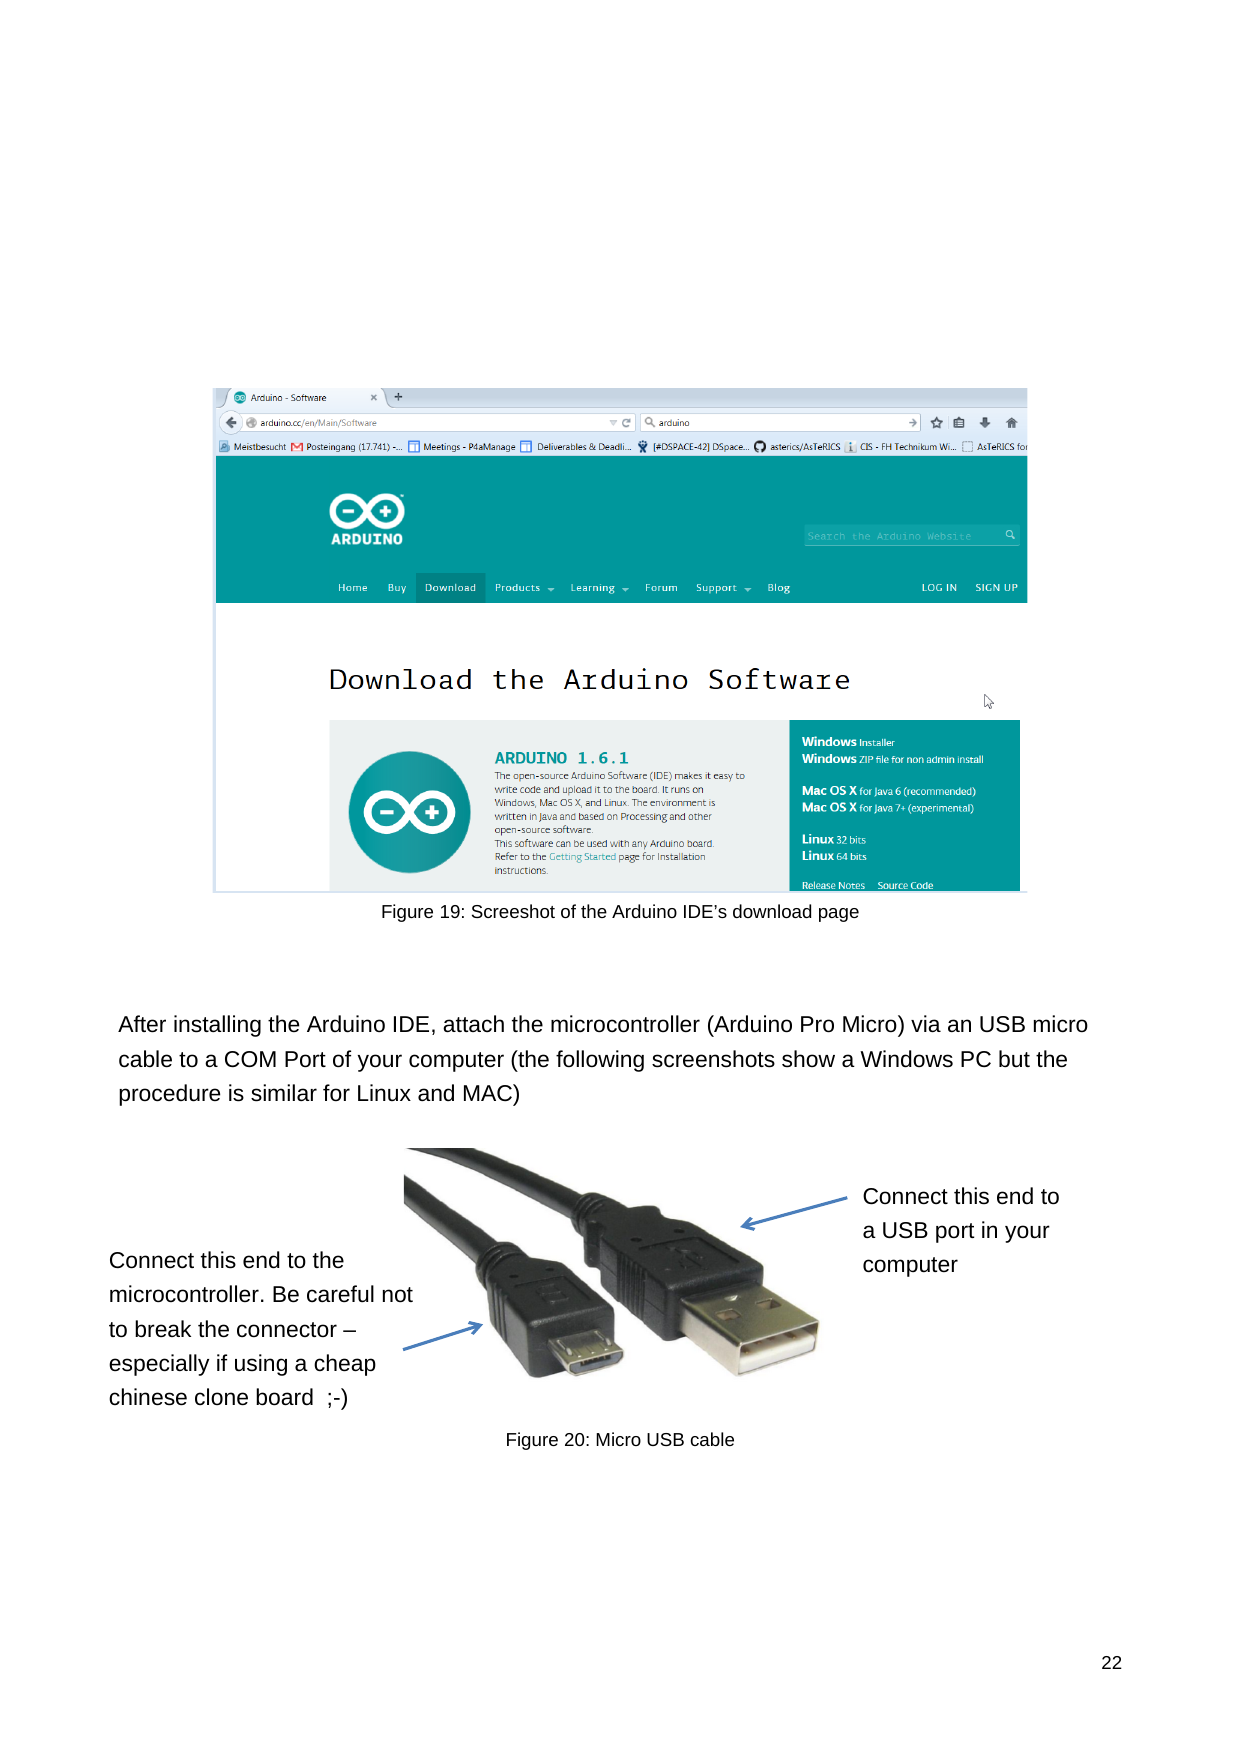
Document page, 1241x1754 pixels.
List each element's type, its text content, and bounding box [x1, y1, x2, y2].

text Figure 19: Screeshot of the Arduino IDE’s download page [118, 901, 1122, 922]
text After installing the Arduino IDE, attach the microcontroller (Arduino Pro Micro) via an USB micro cable to a COM Port of your computer (the following screenshots show a Windows PC but the procedure is similar for Linux and MAC) [118, 1011, 1122, 1106]
picture [403, 1148, 837, 1422]
picture [212, 388, 1028, 893]
text Figure 20: Micro USB cable [438, 1429, 1122, 1451]
